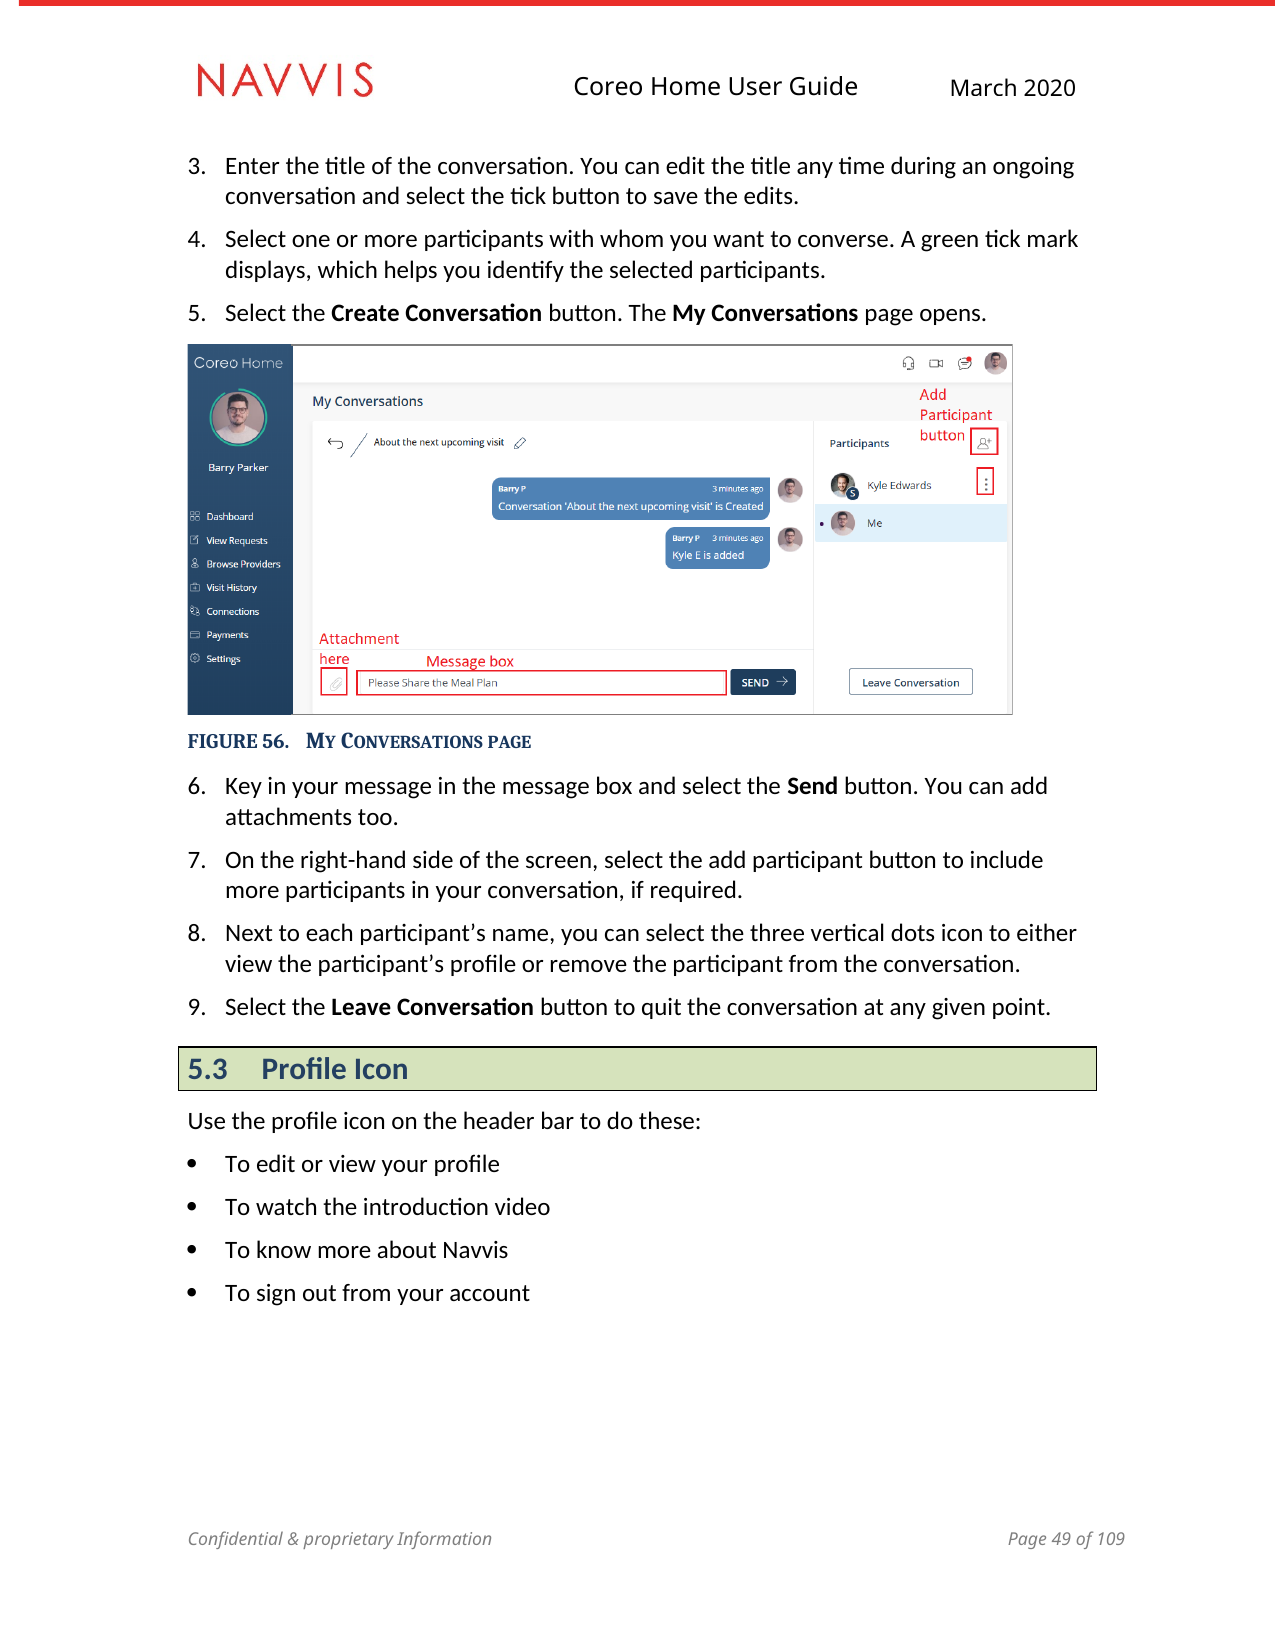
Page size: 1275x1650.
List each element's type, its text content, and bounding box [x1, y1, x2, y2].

picture [187, 344, 1013, 715]
list To know more about Navvis [187, 1234, 1087, 1265]
list Use the profile icon on the header bar to do these: [187, 1105, 1087, 1136]
list Key in your message in the message box and select the Send button. You can add attachments too. [187, 770, 1087, 831]
list To watch the introduction video [187, 1191, 1087, 1222]
list Select the Leave Conversation button to quit the conversation at any given point. [187, 991, 1087, 1021]
subtitle Profile Icon [179, 1048, 1096, 1090]
list To sign out from your account [187, 1277, 1087, 1308]
list Next to each participant’s name, you can select the three vertical dots icon to either view the participant’s profile or remove the participant from the conversation. [187, 917, 1087, 978]
list Select the Create Conversation button. The My Conversations page opens. [187, 297, 1087, 328]
list On the right-hand side of the screen, select the add participant button to include more participants in your conversation, if required. [187, 844, 1087, 905]
list To edit or view your profile [187, 1148, 1087, 1179]
text My Conversations page [187, 727, 1087, 754]
list Select one or more participants with whom you want to converse. A green tick mark displays, which helps you identify the selected participants. [187, 223, 1087, 284]
list Enter the title of the conversation. You can edit the title any time during an ongoing conversation and select the tick button to save the edits. [187, 150, 1087, 211]
picture [187, 55, 383, 104]
